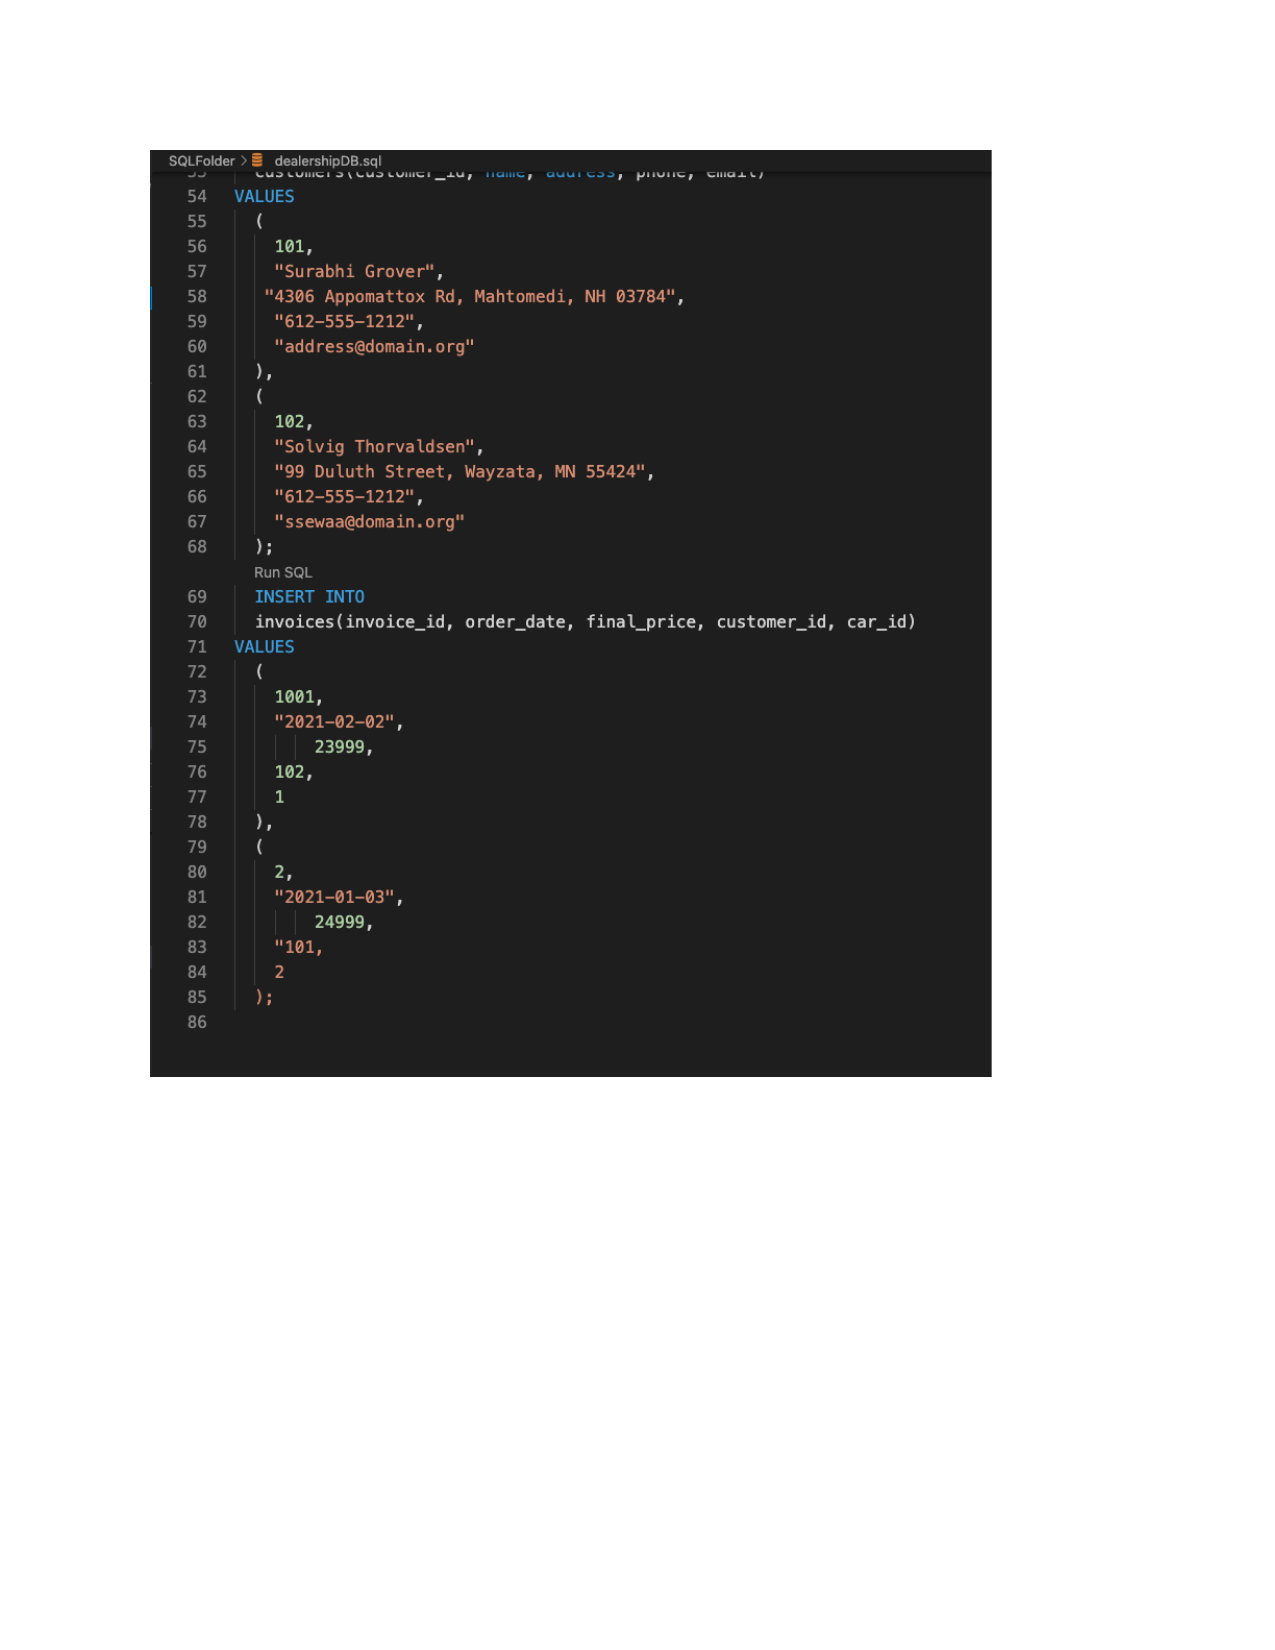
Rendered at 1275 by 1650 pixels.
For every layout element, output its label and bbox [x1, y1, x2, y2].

picture [150, 150, 992, 1077]
